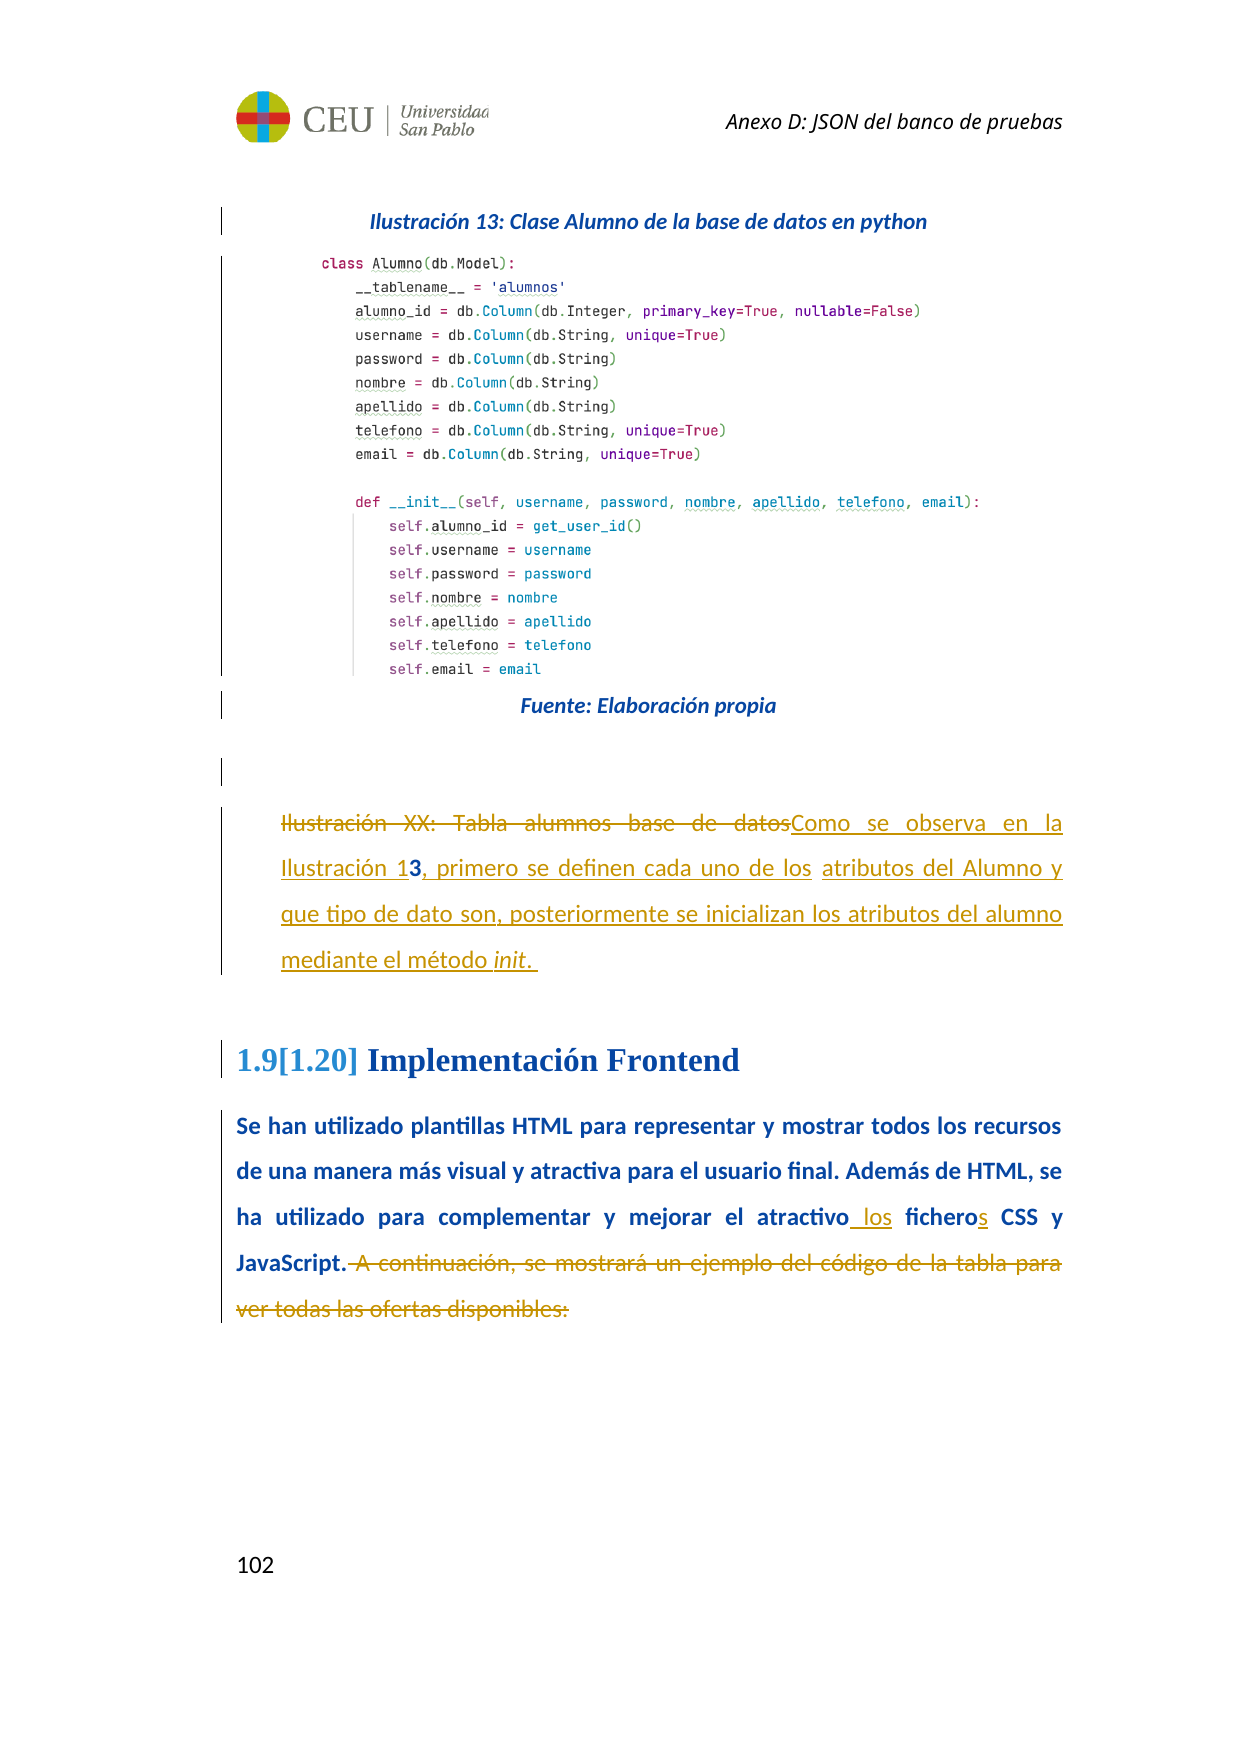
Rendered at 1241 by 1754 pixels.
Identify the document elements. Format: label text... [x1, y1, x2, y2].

picture [321, 255, 979, 676]
text Se han utilizado plantillas HTML para representar y mostrar todos los recursos de una manera más visual y atractiva para el usuario final. Además de HTML, se ha utilizado para complementar y mejorar el atractivo fichero CSS y JavaScript. [236, 1110, 1063, 1323]
subtitle Implementación Frontend [236, 1040, 1063, 1078]
text 3 [281, 925, 1063, 974]
text 3 [281, 807, 1063, 924]
list Fuente: Elaboración propia [236, 691, 1063, 719]
picture [235, 89, 489, 143]
